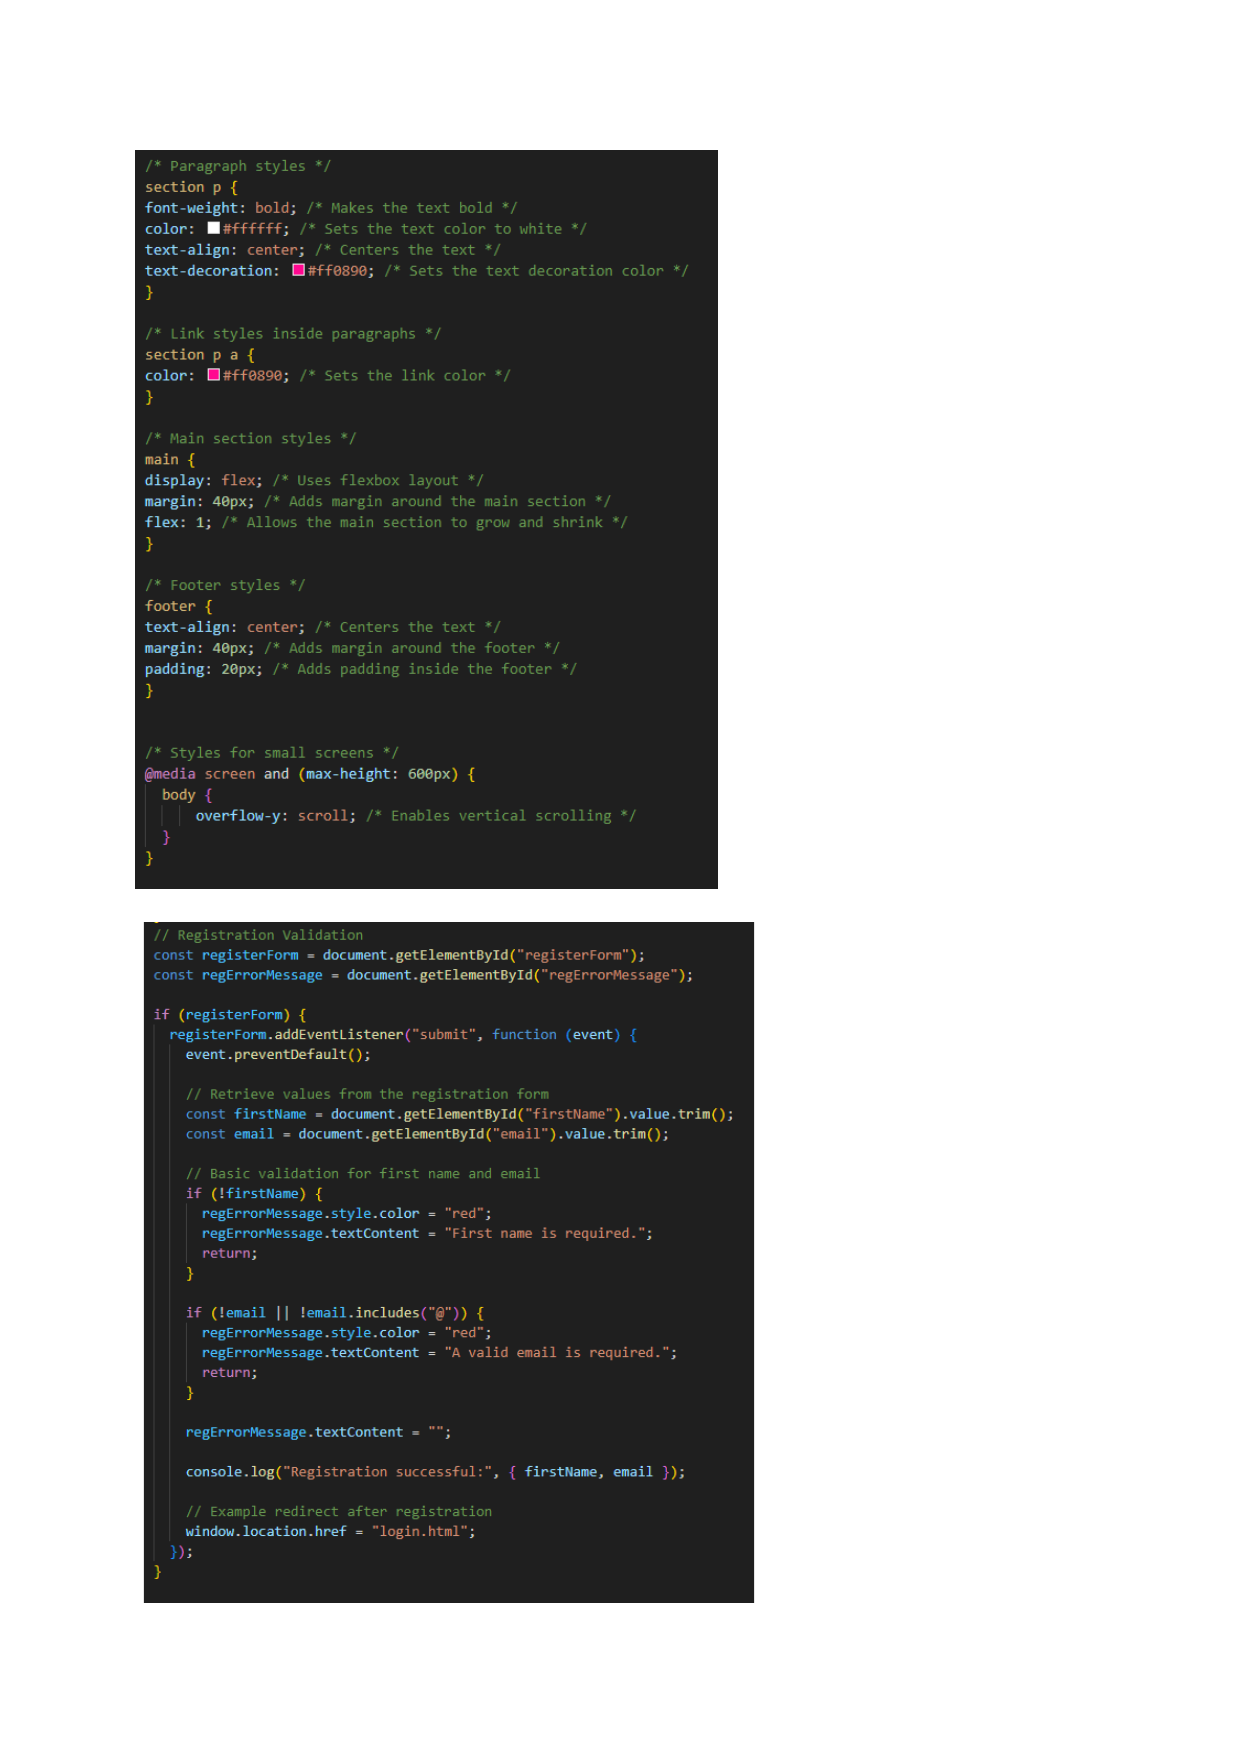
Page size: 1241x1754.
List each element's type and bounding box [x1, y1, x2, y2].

picture [143, 922, 755, 1603]
picture [135, 150, 718, 889]
